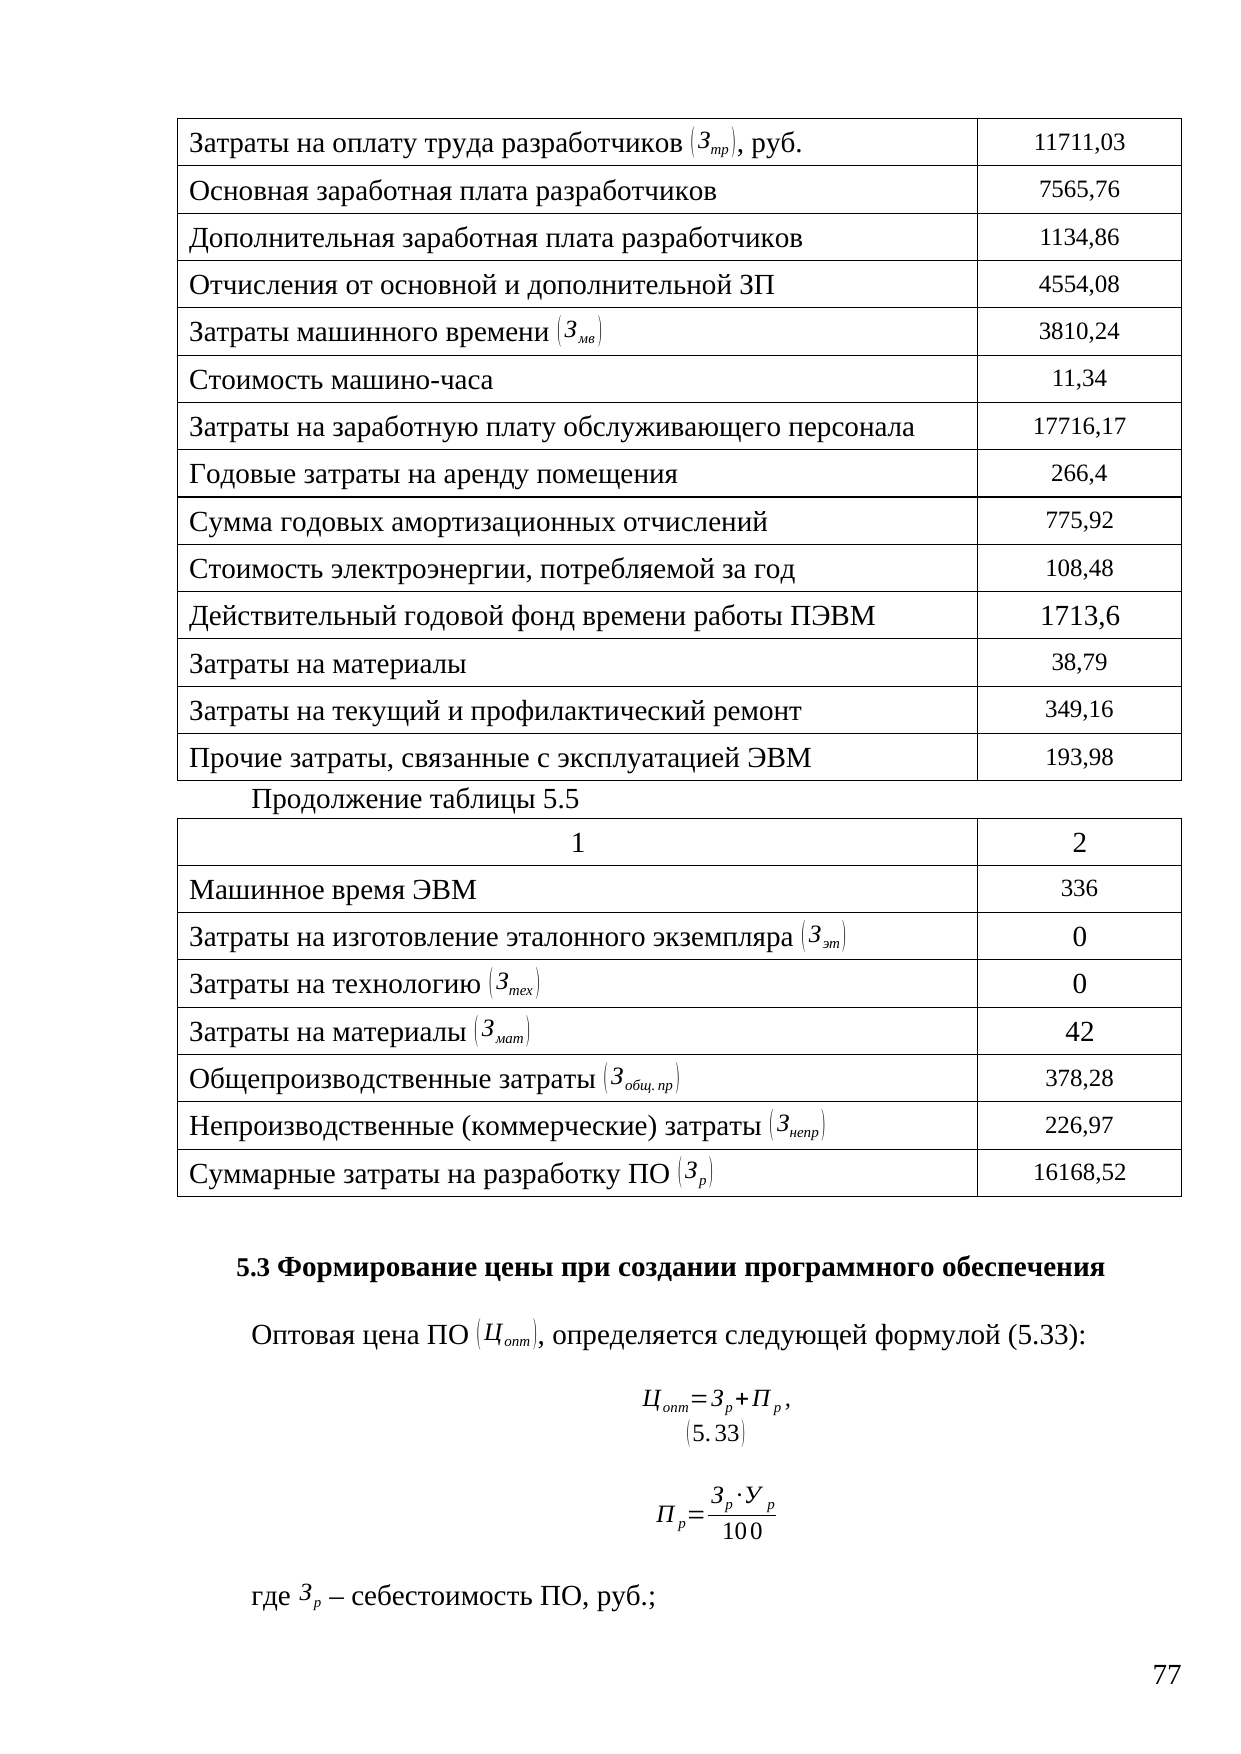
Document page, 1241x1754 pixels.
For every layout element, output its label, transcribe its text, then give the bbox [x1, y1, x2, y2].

table_cell Прочие затраты, связанные с эксплуатацией ЭВМ [178, 734, 977, 780]
table_cell [978, 261, 1181, 307]
table_cell [978, 403, 1181, 449]
table_cell [978, 356, 1181, 402]
table_cell 0 [978, 960, 1181, 1007]
table_cell [978, 214, 1181, 260]
table_cell Затраты на материалы [178, 1008, 977, 1054]
table_cell 1713,6 [978, 592, 1181, 638]
table_cell Общепроизводственные затраты [178, 1055, 977, 1101]
table_cell Затраты на текущий и профилактический ремонт [178, 687, 977, 733]
table_cell Затраты на технологию [178, 960, 977, 1007]
table_header 1 [178, 819, 977, 865]
table_cell Затраты на изготовление эталонного экземпляра [178, 913, 977, 959]
table_cell Дополнительная заработная плата разработчиков [178, 214, 977, 260]
table_header 2 [978, 819, 1181, 865]
table_cell Стоимость электроэнергии, потребляемой за год [178, 545, 977, 591]
table_cell Затраты машинного времени [178, 308, 977, 354]
table_cell 42 [978, 1008, 1181, 1054]
table_cell [978, 545, 1181, 591]
table_cell [978, 498, 1181, 544]
table_cell [978, 687, 1181, 733]
table_cell Непроизводственные (коммерческие) затраты [178, 1102, 977, 1148]
text где – себестоимость ПО, руб.; [177, 1578, 1181, 1611]
table_cell [978, 308, 1181, 354]
table_cell Суммарные затраты на разработку ПО [178, 1150, 977, 1196]
text Оптовая цена ПО , определяется следующей формулой (5.33): [177, 1317, 1181, 1351]
table_cell [978, 866, 1181, 912]
table_cell Машинное время ЭВМ [178, 866, 977, 912]
table_cell Стоимость машино-часа [178, 356, 977, 402]
table_cell [978, 1150, 1181, 1196]
table_cell Основная заработная плата разработчиков [178, 166, 977, 213]
table_cell [978, 1055, 1181, 1101]
table_cell Затраты на оплату труда разработчиков , руб. [178, 119, 977, 165]
table_cell [978, 639, 1181, 686]
table_cell Затраты на заработную плату обслуживающего персонала [178, 403, 977, 449]
text Продолжение таблицы 5.5 [177, 781, 1181, 815]
subtitle Формирование цены при создании программного обеспечения [177, 1249, 1181, 1283]
table_cell Сумма годовых амортизационных отчислений [178, 498, 977, 544]
table_cell 0 [978, 913, 1181, 959]
table_cell [978, 166, 1181, 213]
table_cell Действительный годовой фонд времени работы ПЭВМ [178, 592, 977, 638]
table_cell [978, 450, 1181, 496]
table_cell Затраты на материалы [178, 639, 977, 686]
table_cell [978, 734, 1181, 780]
table_cell Отчисления от основной и дополнительной ЗП [178, 261, 977, 307]
table_cell [978, 119, 1181, 165]
table_cell Годовые затраты на аренду помещения [178, 450, 977, 496]
table_cell [978, 1102, 1181, 1148]
